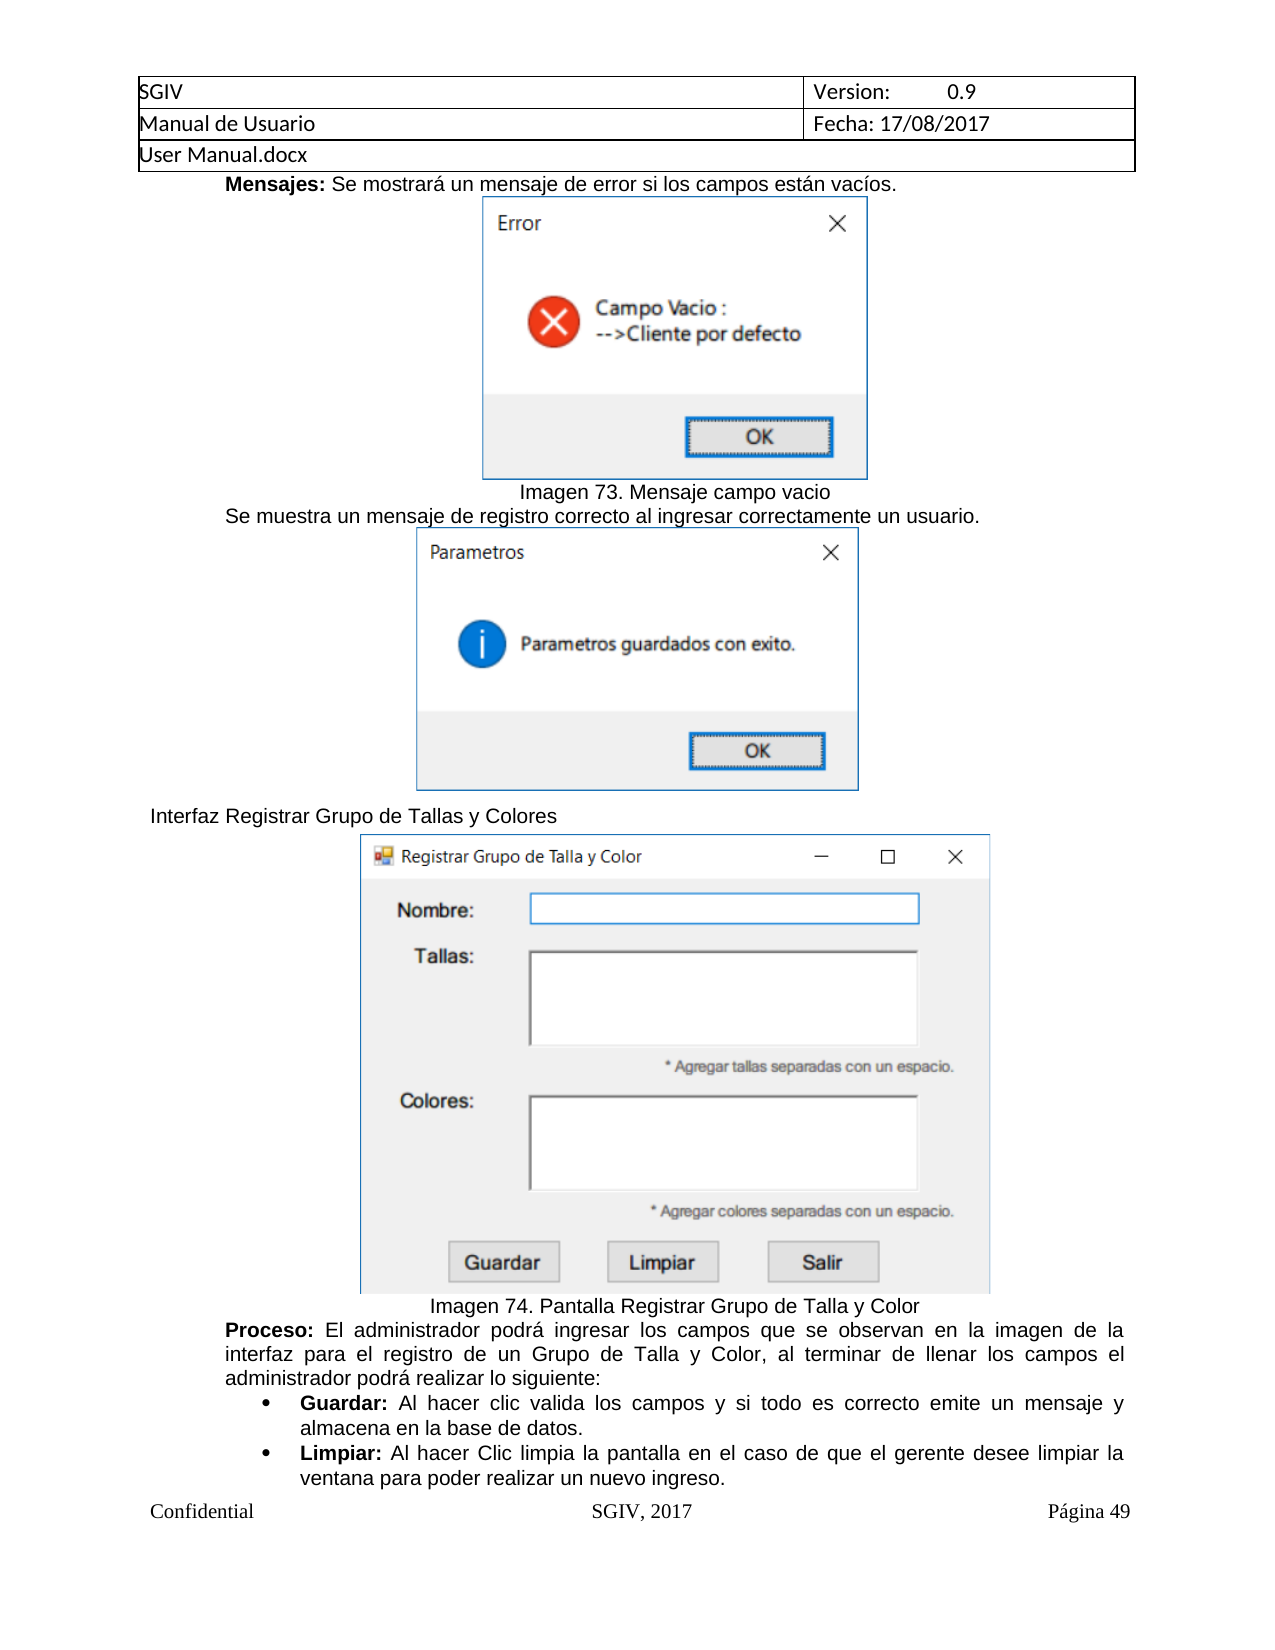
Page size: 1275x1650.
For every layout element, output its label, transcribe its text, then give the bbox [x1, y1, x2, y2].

text Se muestra un mensaje de registro correcto al ingresar correctamente un usuario. [225, 504, 1125, 528]
picture [360, 834, 990, 1294]
text Mensajes: Se mostrará un mensaje de error si los campos están vacíos. [225, 150, 1125, 171]
text Mensajes: Se mostrará un mensaje de error si los campos están vacíos. [225, 172, 1125, 196]
text Imagen 73. Mensaje campo vacio [225, 480, 1125, 504]
picture [482, 196, 868, 480]
subtitle Interfaz Registrar Grupo de Tallas y Colores [150, 803, 1125, 828]
text Imagen 74. Pantalla Registrar Grupo de Talla y Color [150, 1294, 1125, 1318]
list Limpiar: Al hacer Clic limpia la pantalla en el caso de que el gerente desee limpiar la ventana para poder realizar un nuevo ingreso. [262, 1439, 1125, 1489]
list Guardar: Al hacer clic valida los campos y si todo es correcto emite un mensaje y almacena en la base de datos. [262, 1389, 1125, 1439]
picture [416, 527, 859, 791]
text Proceso: El administrador podrá ingresar los campos que se observan en la imagen de la interfaz para el registro de un Grupo de Talla y Color, al terminar de llenar los campos el administrador podrá realizar lo siguiente: [225, 1318, 1125, 1389]
